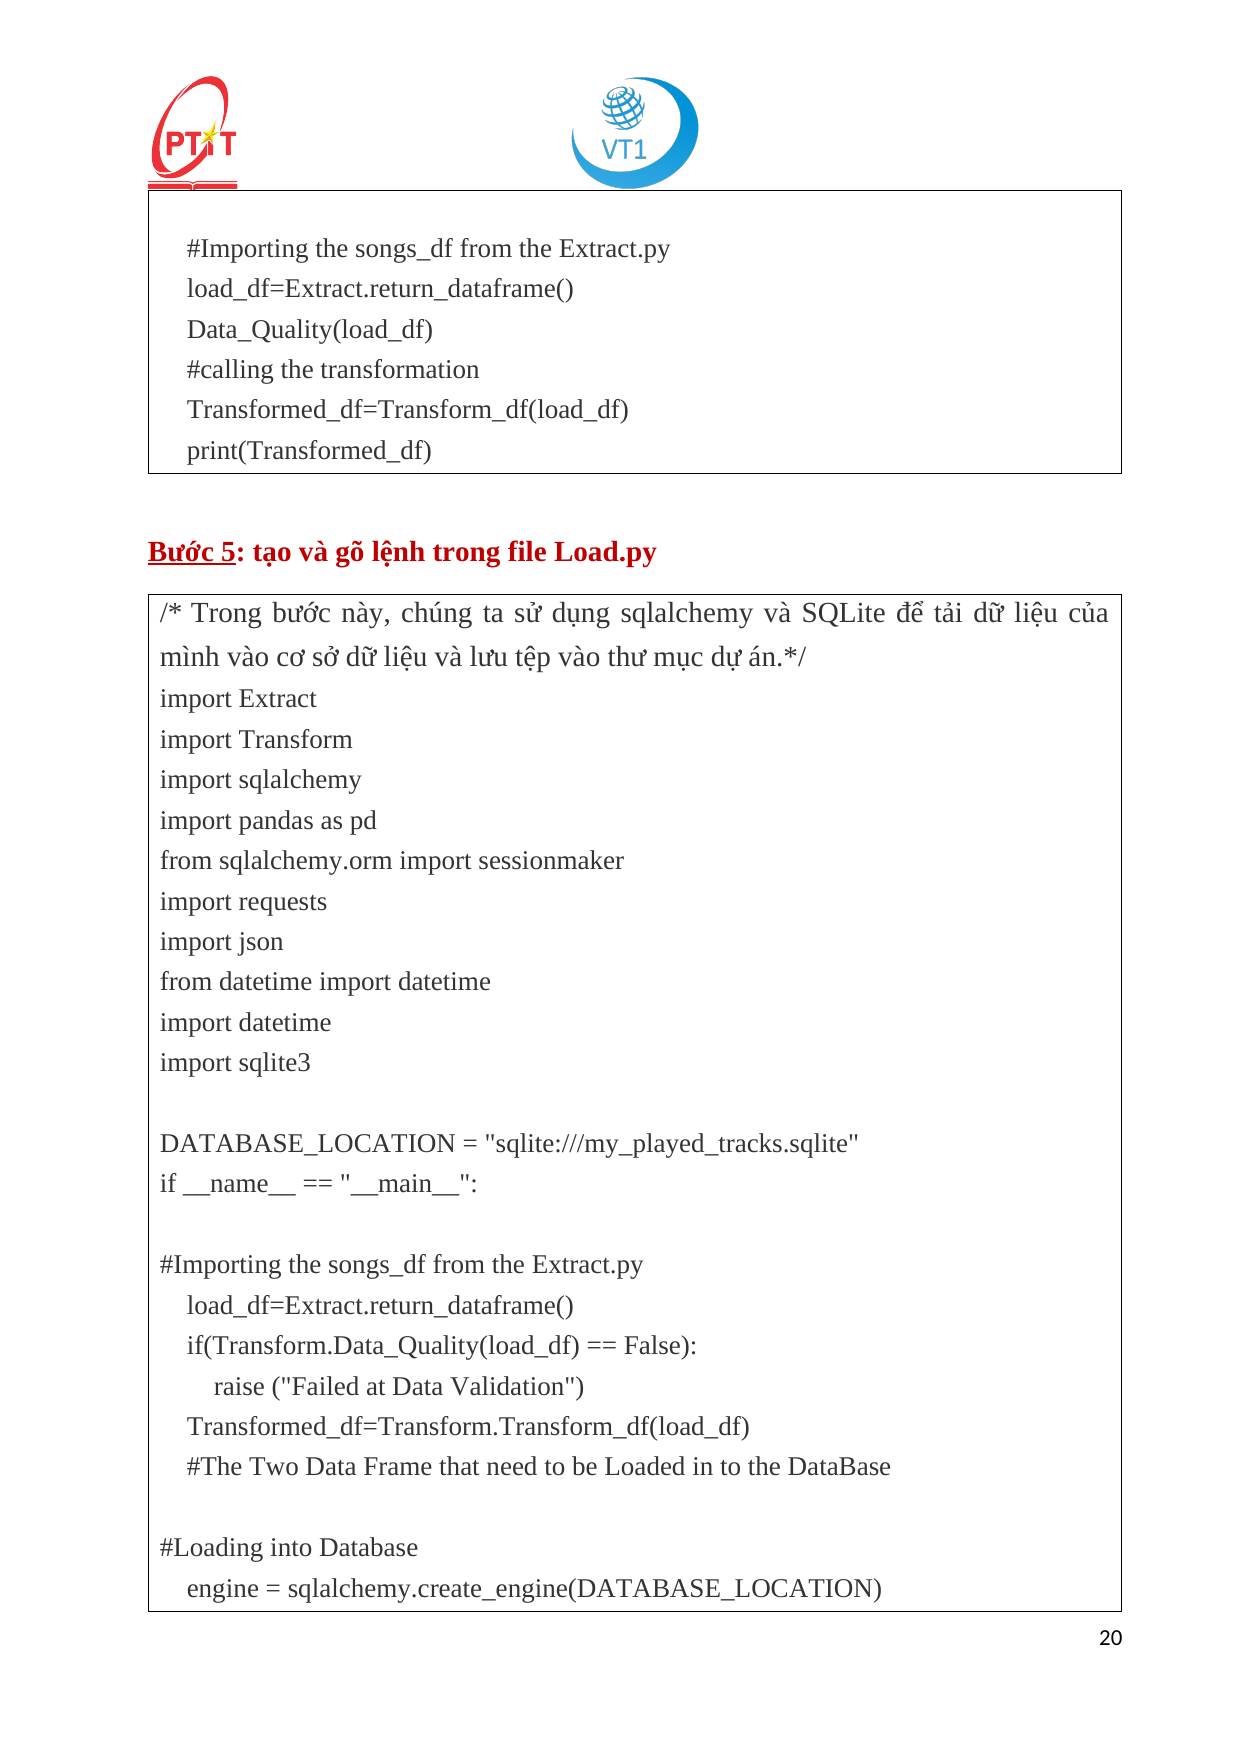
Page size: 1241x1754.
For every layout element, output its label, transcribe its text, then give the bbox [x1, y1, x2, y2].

text Bước 5: tạo và gõ lệnh trong file Load.py [148, 534, 1122, 568]
picture [565, 75, 705, 190]
picture [147, 76, 238, 190]
